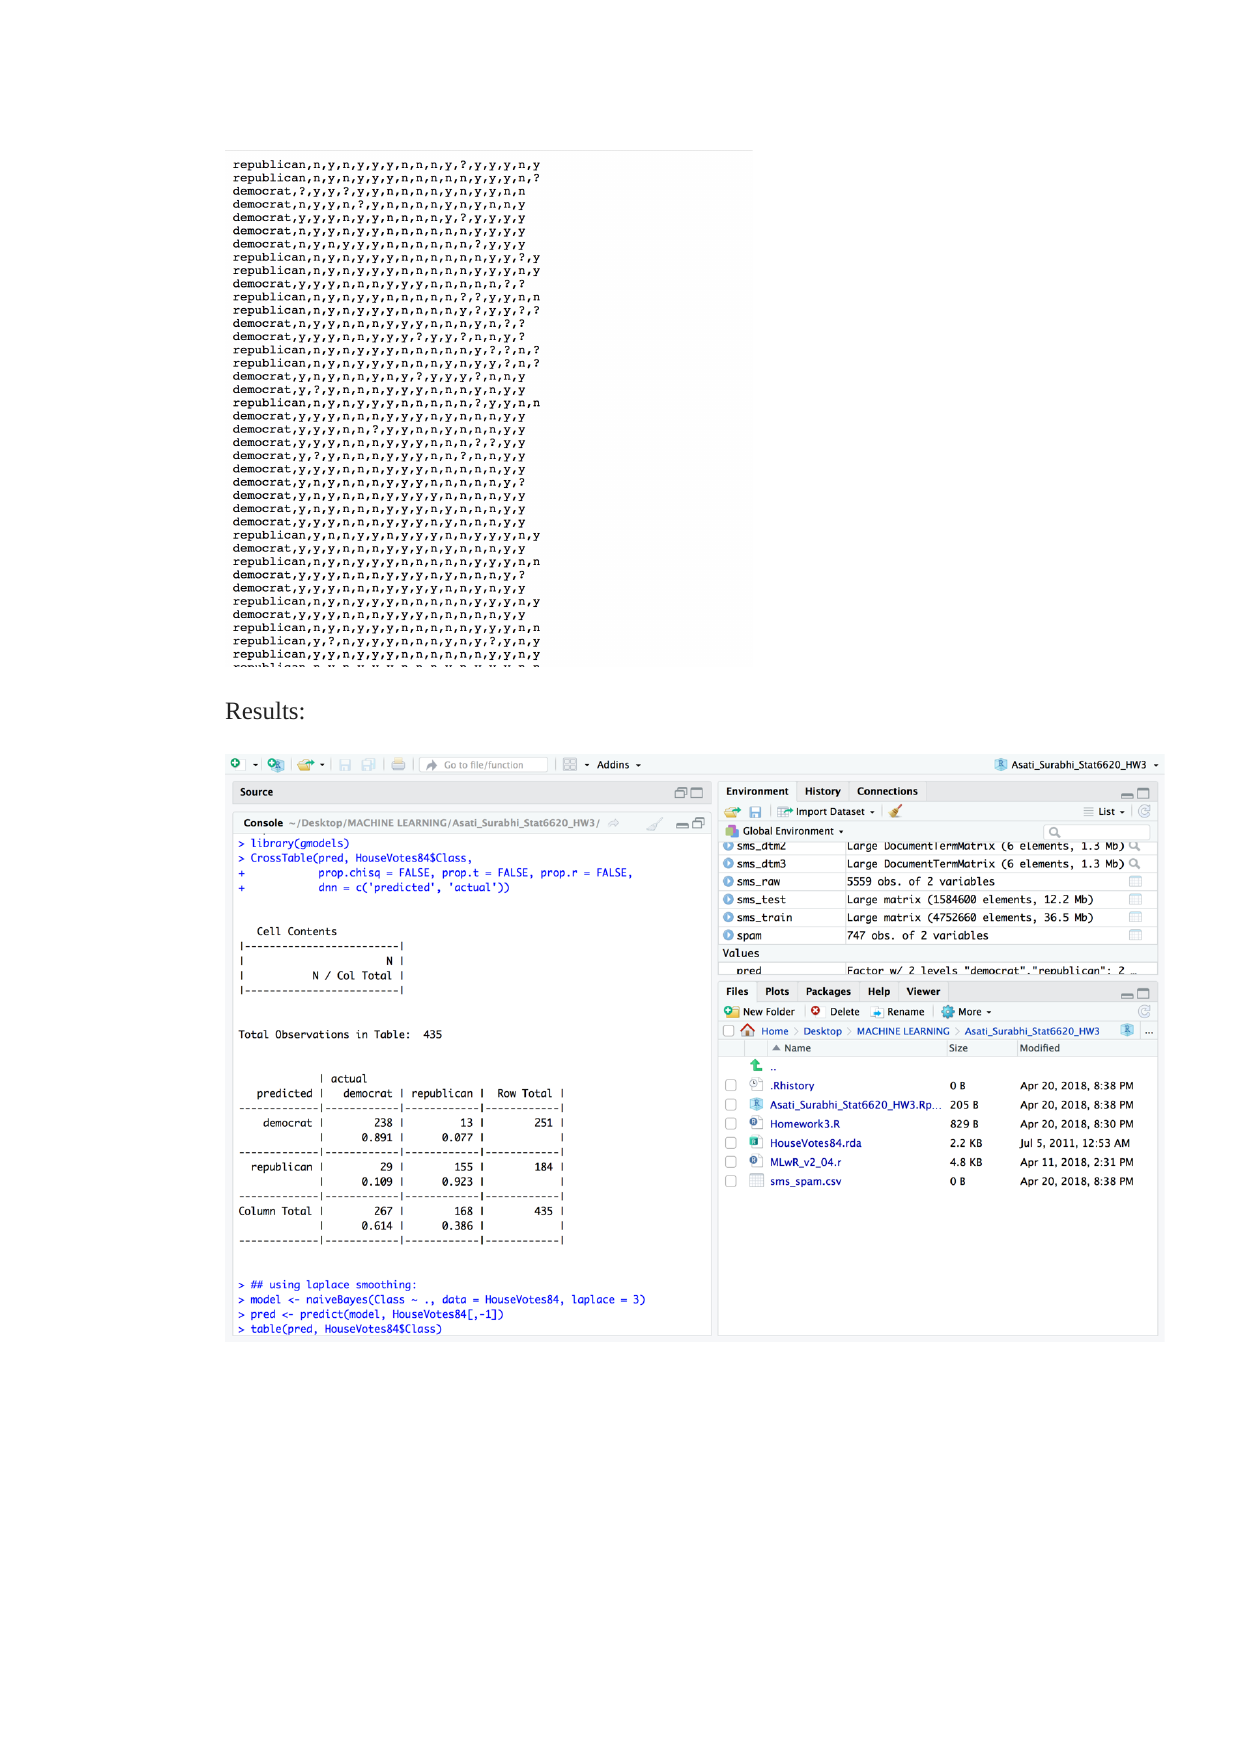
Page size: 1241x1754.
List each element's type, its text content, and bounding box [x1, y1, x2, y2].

picture [225, 150, 753, 667]
text Results: [225, 696, 1090, 725]
picture [225, 754, 1165, 1342]
